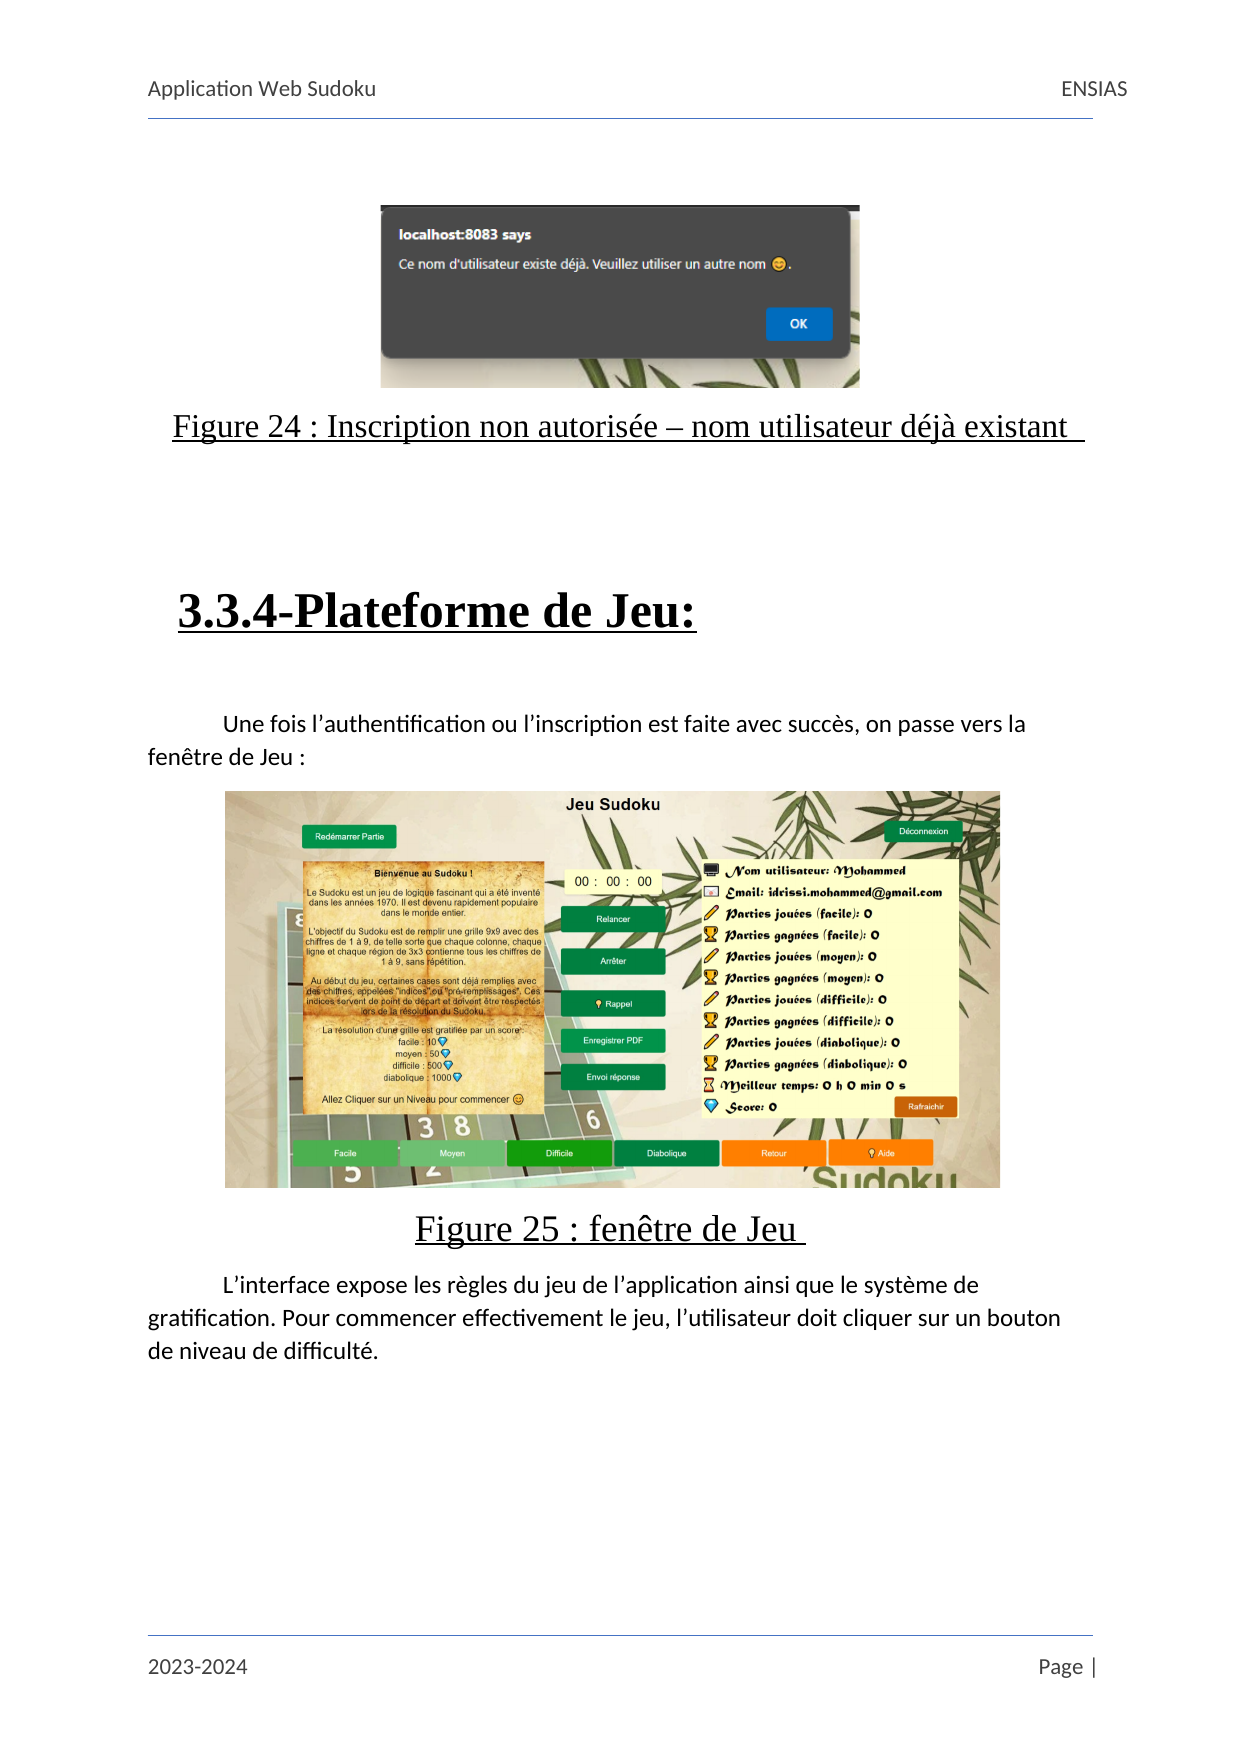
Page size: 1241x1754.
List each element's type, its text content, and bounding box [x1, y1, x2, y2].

picture [225, 791, 1001, 1188]
picture [380, 205, 860, 388]
text Figure 24 : Inscription non autorisée – nom utilisateur déjà existant [148, 407, 1093, 445]
list 3.3.4-Plateforme de Jeu: [148, 581, 1093, 638]
text Une fois l’authentification ou l’inscription est faite avec succès, on passe vers la fenêtre de Jeu : [148, 708, 1093, 772]
text L’interface expose les règles du jeu de l’application ainsi que le système de gratification. Pour commencer effectivement le jeu, l’utilisateur doit cliquer sur un bouton de niveau de difficulté. [148, 1269, 1093, 1366]
text Figure 25 : fenêtre de Jeu [339, 1206, 1093, 1249]
